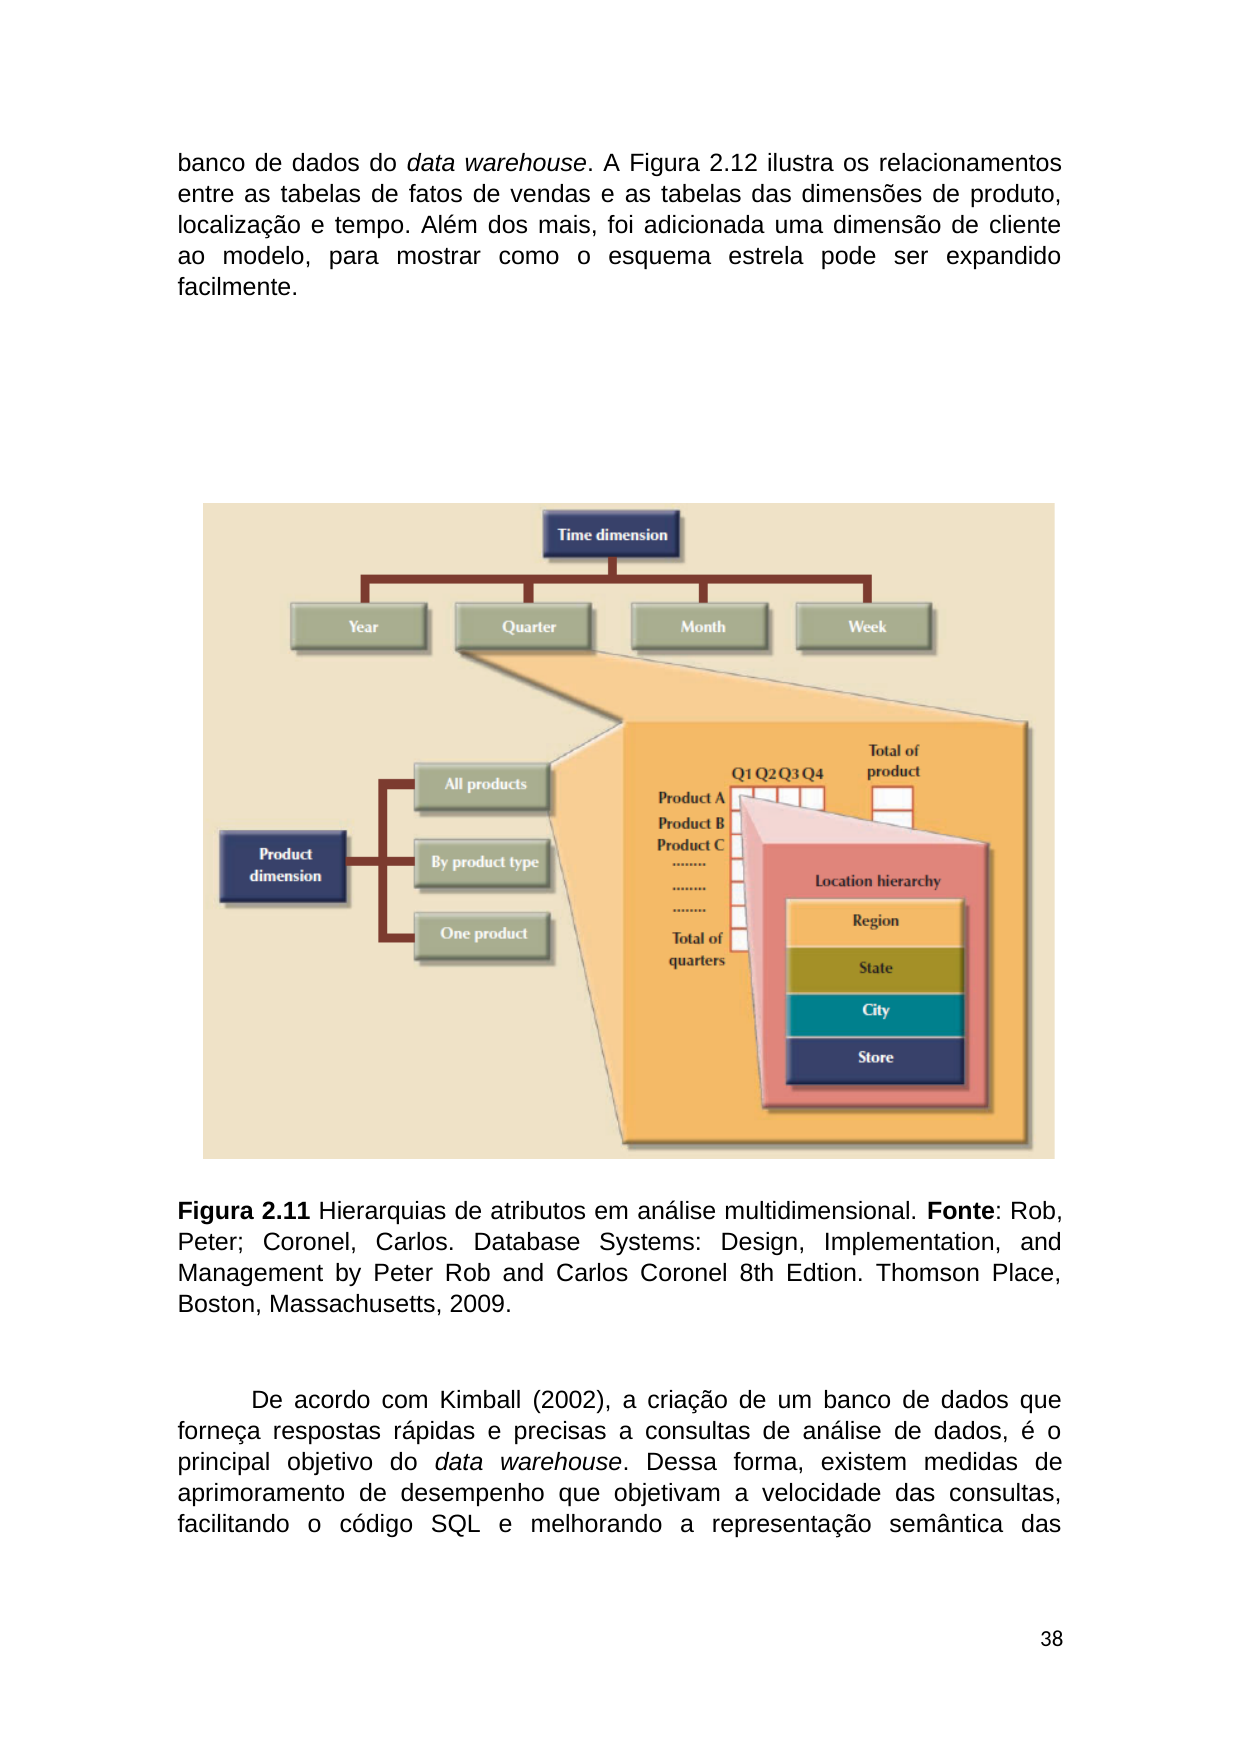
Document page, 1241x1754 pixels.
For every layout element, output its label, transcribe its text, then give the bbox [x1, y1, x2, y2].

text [177, 148, 1063, 301]
picture [203, 503, 1055, 1159]
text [177, 1385, 1063, 1538]
